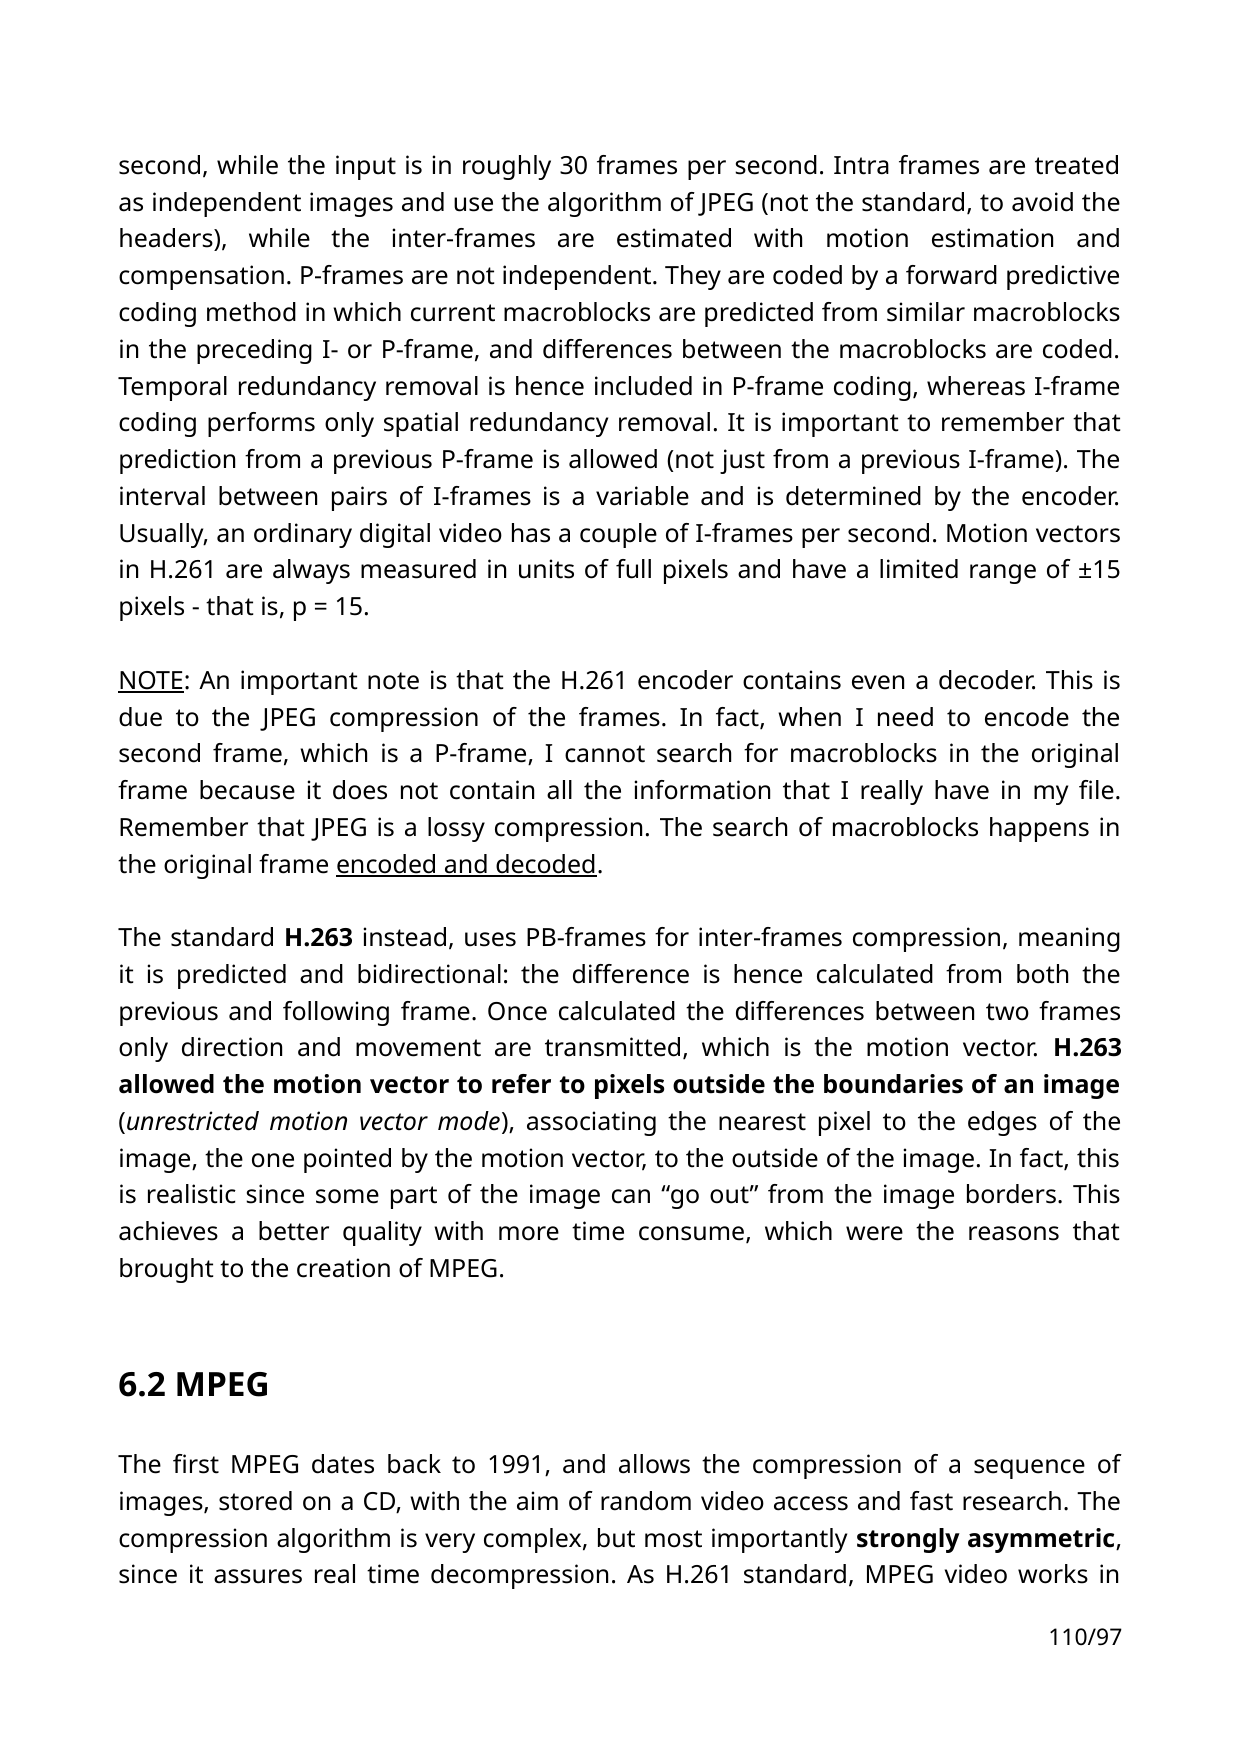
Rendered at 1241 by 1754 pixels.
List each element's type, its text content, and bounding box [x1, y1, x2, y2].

text NOTE: An important note is that the H.261 encoder contains even a decoder. This is due to the JPEG compression of the frames. In fact, when I need to encode the second frame, which is a P-frame, I cannot search for macroblocks in the original frame because it does not contain all the information that I really have in my file. Remember that JPEG is a lossy compression. The search of macroblocks happens in the original frame encoded and decoded. [118, 662, 1122, 880]
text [118, 1447, 1122, 1591]
text The standard H.263 instead, uses PB-frames for inter-frames compression, meaning it is predicted and bidirectional: the difference is hence calculated from both the previous and following frame. Once calculated the differences between two frames only direction and movement are transmitted, which is the motion vector. H.263 allowed the motion vector to refer to pixels outside the boundaries of an image (unrestricted motion vector mode), associating the nearest pixel to the edges of the image, the one pointed by the motion vector, to the outside of the image. In fact, this is realistic since some part of the image can “go out” from the image borders. This achieves a better quality with more time consume, which were the reasons that brought to the creation of MPEG. [118, 920, 1122, 1285]
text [118, 148, 1122, 623]
subtitle 6.2 MPEG [118, 1361, 1122, 1406]
